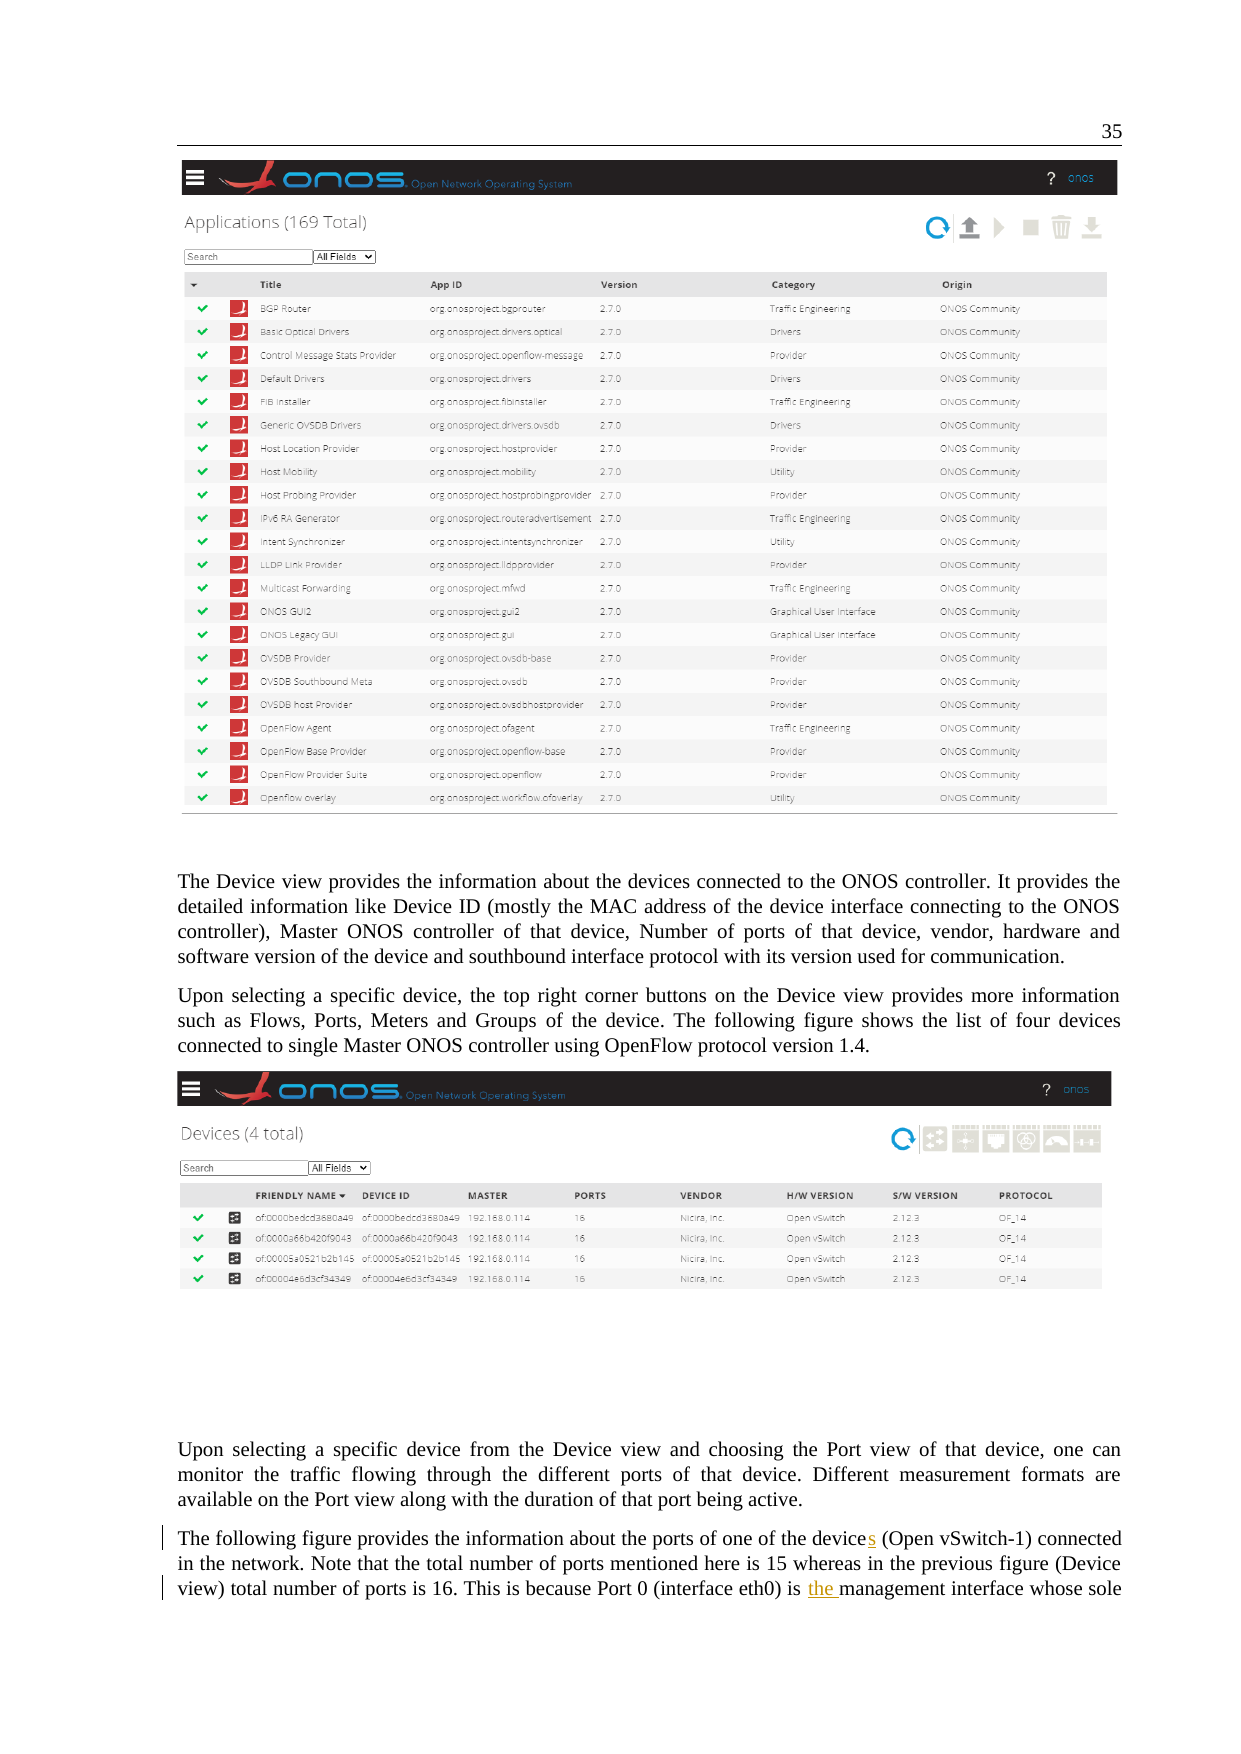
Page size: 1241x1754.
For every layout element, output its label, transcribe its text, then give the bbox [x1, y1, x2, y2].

picture [181, 160, 1118, 814]
picture [177, 1071, 1112, 1303]
text Upon selecting a specific device from the Device view and choosing the Port view of that device, one can monitor the traffic flowing through the different ports of that device. Different measurement formats are available on the Port view along with the duration of that port being active. [177, 1436, 1122, 1511]
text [177, 1525, 1122, 1600]
text The Device view provides the information about the devices connected to the ONOS controller. It provides the detailed information like Device ID (mostly the MAC address of the device interface connecting to the ONOS controller), Master ONOS controller of that device, Number of ports of that device, vendor, hardware and software version of the device and southbound interface protocol with its version used for communication. [177, 868, 1122, 968]
text Upon selecting a specific device, the top right corner buttons on the Device view provides more information such as Flows, Ports, Meters and Groups of the device. The following figure shows the list of four devices connected to single Master ONOS controller using OpenFlow protocol version 1.4. [177, 982, 1122, 1057]
